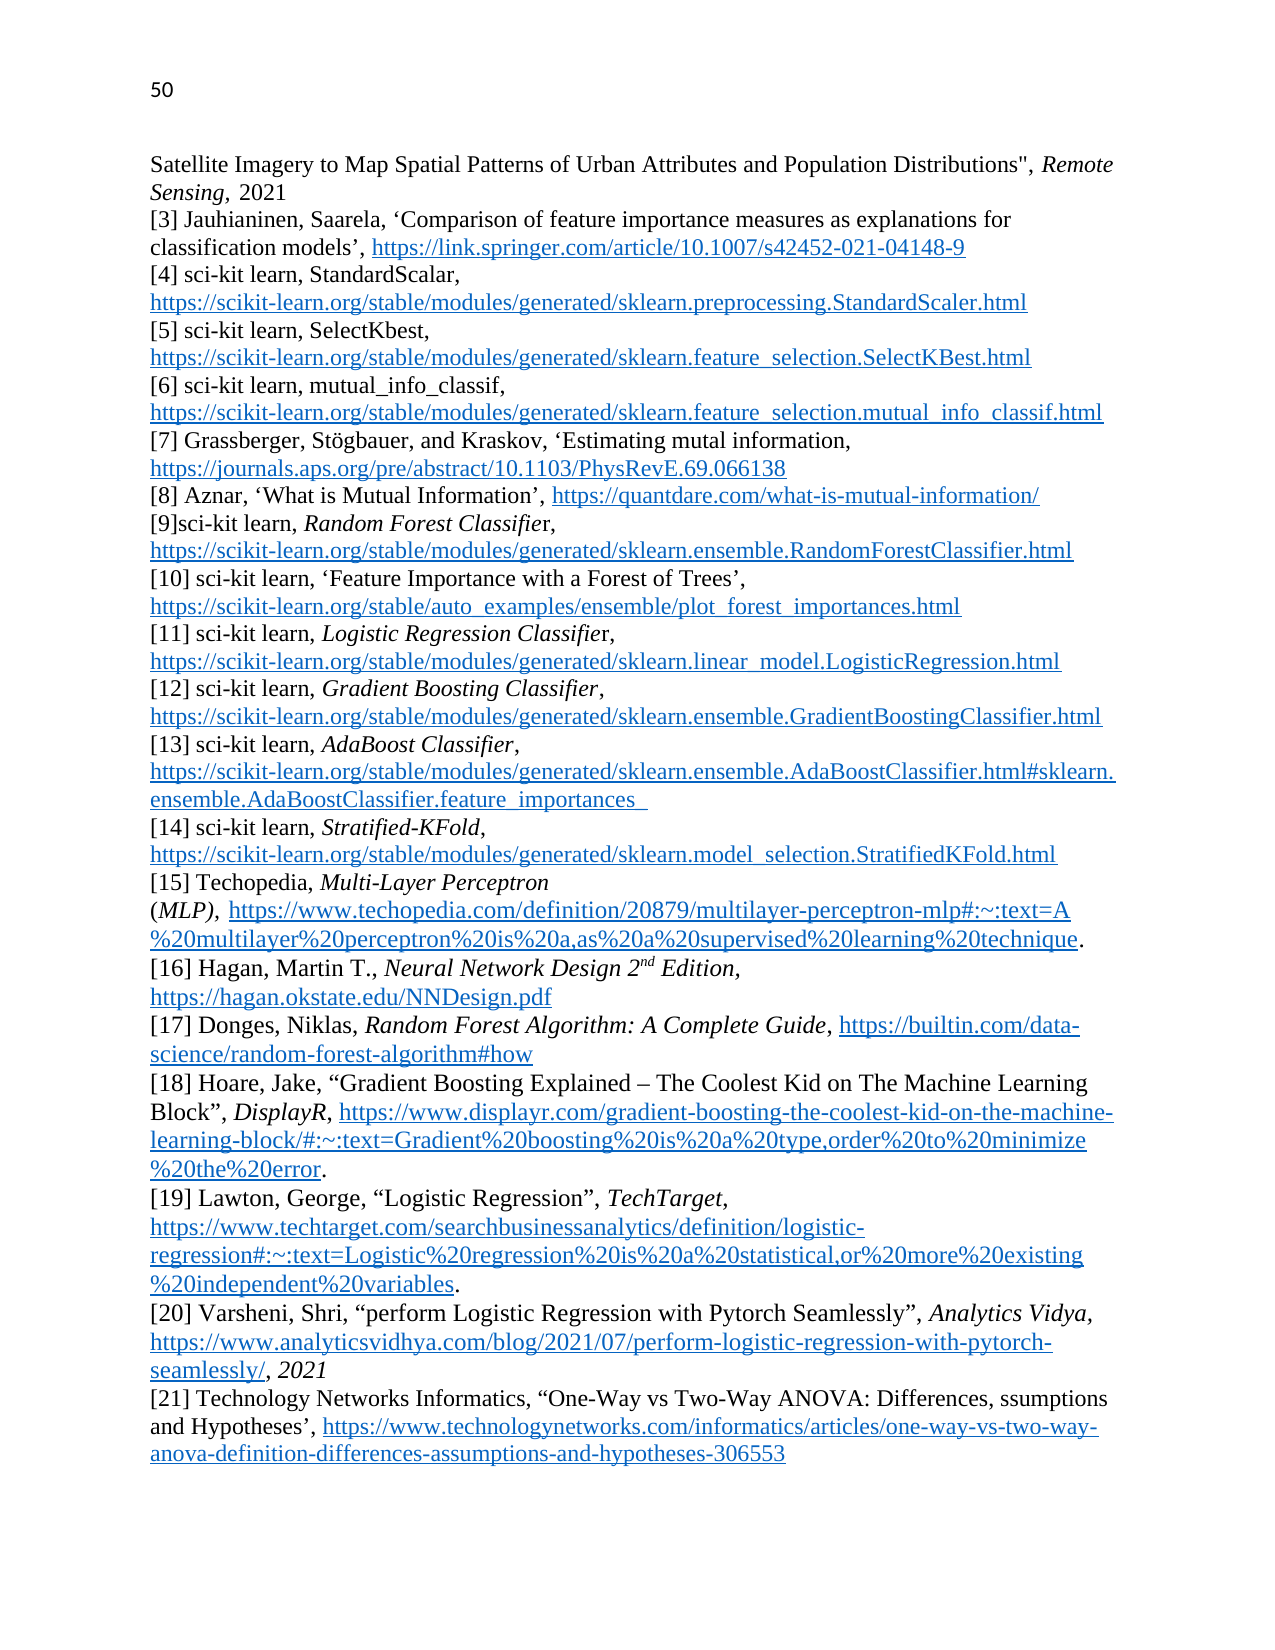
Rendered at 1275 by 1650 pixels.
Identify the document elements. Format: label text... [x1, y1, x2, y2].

text [18] Hoare, Jake, “Gradient Boosting Explained – The Coolest Kid on The Machine Learning Block”, DisplayR, https://www.displayr.com/gradient-boosting-the-coolest-kid-on-the-machine-learning-block/#:~:text=Gradient%20boosting%20is%20a%20type,order%20to%20minimize%20the%20error. [150, 1068, 1125, 1183]
text [3] Jauhianinen, Saarela, ‘Comparison of feature importance measures as explanations for classification models’, https://link.springer.com/article/10.1007/s42452-021-04148-9 [150, 205, 1125, 260]
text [150, 150, 1125, 205]
text [12] sci-kit learn, Gradient Boosting Classifier, https://scikit-learn.org/stable/modules/generated/sklearn.ensemble.GradientBoostingClassifier.html [150, 674, 1125, 730]
text [9]sci-kit learn, Random Forest Classifier, https://scikit-learn.org/stable/modules/generated/sklearn.ensemble.RandomForestClassifier.html [150, 509, 1125, 564]
text [19] Lawton, George, “Logistic Regression”, TechTarget, https://www.techtarget.com/searchbusinessanalytics/definition/logistic-regression#:~:text=Logistic%20regression%20is%20a%20statistical,or%20more%20existing%20independent%20variables. [150, 1183, 1125, 1298]
text [17] Donges, Niklas, Random Forest Algorithm: A Complete Guide, https://builtin.com/data-science/random-forest-algorithm#how [150, 1010, 1125, 1068]
text [14] sci-kit learn, Stratified-KFold, https://scikit-learn.org/stable/modules/generated/sklearn.model_selection.StratifiedKFold.html [150, 812, 1125, 868]
text [6] sci-kit learn, mutual_info_classif, https://scikit-learn.org/stable/modules/generated/sklearn.feature_selection.mutual_info_classif.html [150, 371, 1125, 426]
text [7] Grassberger, Stögbauer, and Kraskov, ‘Estimating mutal information, https://journals.aps.org/pre/abstract/10.1103/PhysRevE.69.066138 [150, 426, 1125, 481]
text [10] sci-kit learn, ‘Feature Importance with a Forest of Trees’, https://scikit-learn.org/stable/auto_examples/ensemble/plot_forest_importances.html [150, 564, 1125, 619]
text [8] Aznar, ‘What is Mutual Information’, https://quantdare.com/what-is-mutual-information/ [150, 481, 1125, 509]
text [13] sci-kit learn, AdaBoost Classifier, https://scikit-learn.org/stable/modules/generated/sklearn.ensemble.AdaBoostClassifier.html#sklearn.ensemble.AdaBoostClassifier.feature_importances_ [150, 730, 1125, 812]
text [15] Techopedia, Multi-Layer Perceptron (MLP), https://www.techopedia.com/definition/20879/multilayer-perceptron-mlp#:~:text=A%20multilayer%20perceptron%20is%20a,as%20a%20supervised%20learning%20technique. [150, 868, 1125, 953]
text [21] Technology Networks Informatics, “One-Way vs Two-Way ANOVA: Differences, ssumptions and Hypotheses’, https://www.technologynetworks.com/informatics/articles/one-way-vs-two-way-anova-definition-differences-assumptions-and-hypotheses-306553 [150, 1384, 1125, 1467]
text [11] sci-kit learn, Logistic Regression Classifier, https://scikit-learn.org/stable/modules/generated/sklearn.linear_model.LogisticRegression.html [150, 619, 1125, 674]
text [5] sci-kit learn, SelectKbest, https://scikit-learn.org/stable/modules/generated/sklearn.feature_selection.SelectKBest.html [150, 316, 1125, 371]
text [16] Hagan, Martin T., Neural Network Design 2nd Edition, https://hagan.okstate.edu/NNDesign.pdf [150, 953, 1125, 1010]
text [20] Varsheni, Shri, “perform Logistic Regression with Pytorch Seamlessly”, Analytics Vidya, https://www.analyticsvidhya.com/blog/2021/07/perform-logistic-regression-with-pytorch-seamlessly/, 2021 [150, 1298, 1125, 1384]
text [4] sci-kit learn, StandardScalar, https://scikit-learn.org/stable/modules/generated/sklearn.preprocessing.StandardScaler.html [150, 260, 1125, 316]
